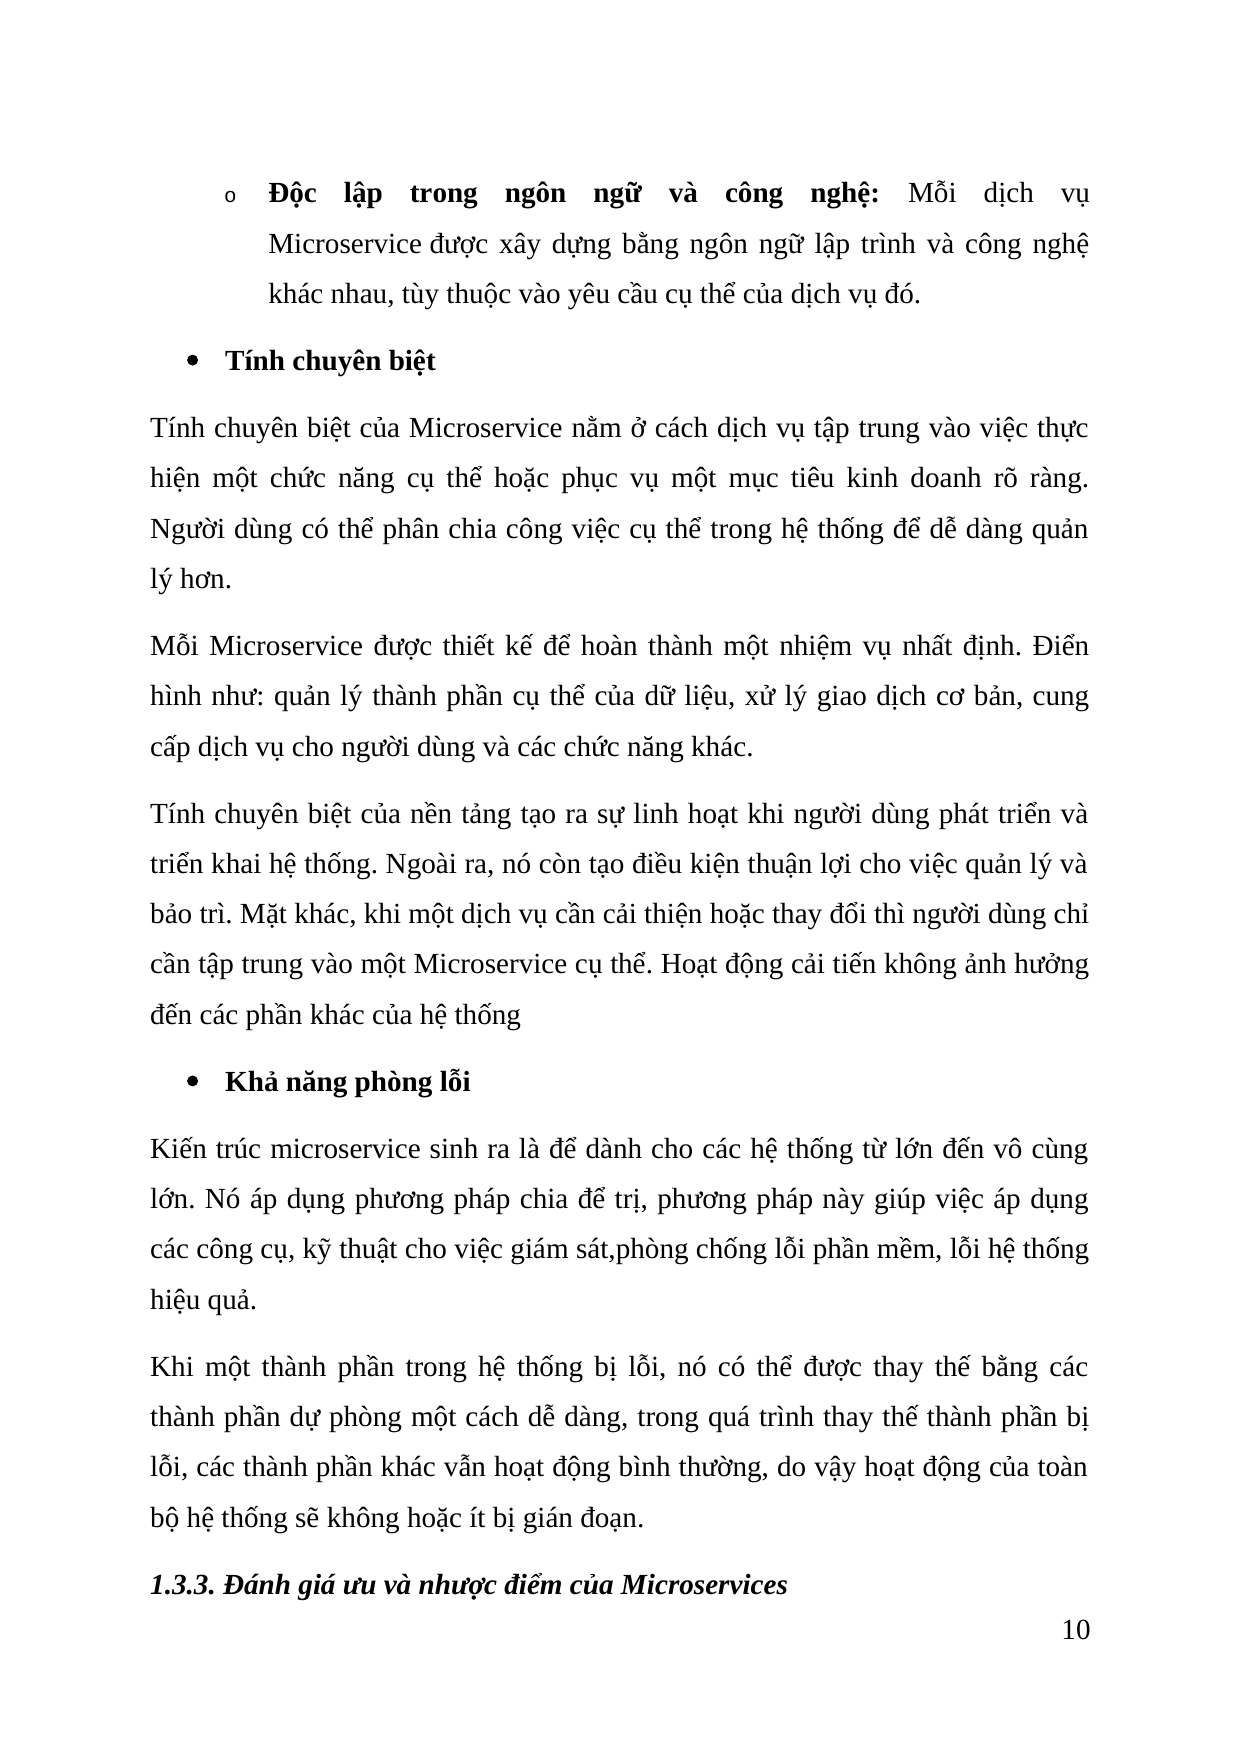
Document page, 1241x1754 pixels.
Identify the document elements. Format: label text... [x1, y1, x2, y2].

text Kiến trúc microservice sinh ra là để dành cho các hệ thống từ lớn đến vô cùng lớn. Nó áp dụng phương pháp chia để trị, phương pháp này giúp việc áp dụng các công cụ, kỹ thuật cho việc giám sát,phòng chống lỗi phần mềm, lỗi hệ thống hiệu quả. [150, 1131, 1090, 1316]
list Tính chuyên biệt [187, 343, 1090, 377]
text Tính chuyên biệt của nền tảng tạo ra sự linh hoạt khi người dùng phát triển và triển khai hệ thống. Ngoài ra, nó còn tạo điều kiện thuận lợi cho việc quản lý và bảo trì. Mặt khác, khi một dịch vụ cần cải thiện hoặc thay đổi thì người dùng chỉ cần tập trung vào một Microservice cụ thể. Hoạt động cải tiến không ảnh hưởng đến các phần khác của hệ thống [150, 796, 1090, 1031]
list Độc lập trong ngôn ngữ và công nghệ: Mỗi dịch vụ Microservice được xây dựng bằng ngôn ngữ lập trình và công nghệ khác nhau, tùy thuộc vào yêu cầu cụ thể của dịch vụ đó. [224, 176, 1090, 310]
text Khi một thành phần trong hệ thống bị lỗi, nó có thể được thay thế bằng các thành phần dự phòng một cách dễ dàng, trong quá trình thay thế thành phần bị lỗi, các thành phần khác vẫn hoạt động bình thường, do vậy hoạt động của toàn bộ hệ thống sẽ không hoặc ít bị gián đoạn. [150, 1349, 1090, 1533]
list Khả năng phòng lỗi [187, 1064, 1090, 1098]
subtitle 1.3.3. Đánh giá ưu và nhược điểm của Microservices [150, 1567, 1090, 1600]
text Mỗi Microservice được thiết kế để hoàn thành một nhiệm vụ nhất định. Điển hình như: quản lý thành phần cụ thể của dữ liệu, xử lý giao dịch cơ bản, cung cấp dịch vụ cho người dùng và các chức năng khác. [150, 628, 1090, 762]
text Tính chuyên biệt của Microservice nằm ở cách dịch vụ tập trung vào việc thực hiện một chức năng cụ thể hoặc phục vụ một mục tiêu kinh doanh rõ ràng. Người dùng có thể phân chia công việc cụ thể trong hệ thống để dễ dàng quản lý hơn. [150, 410, 1090, 595]
